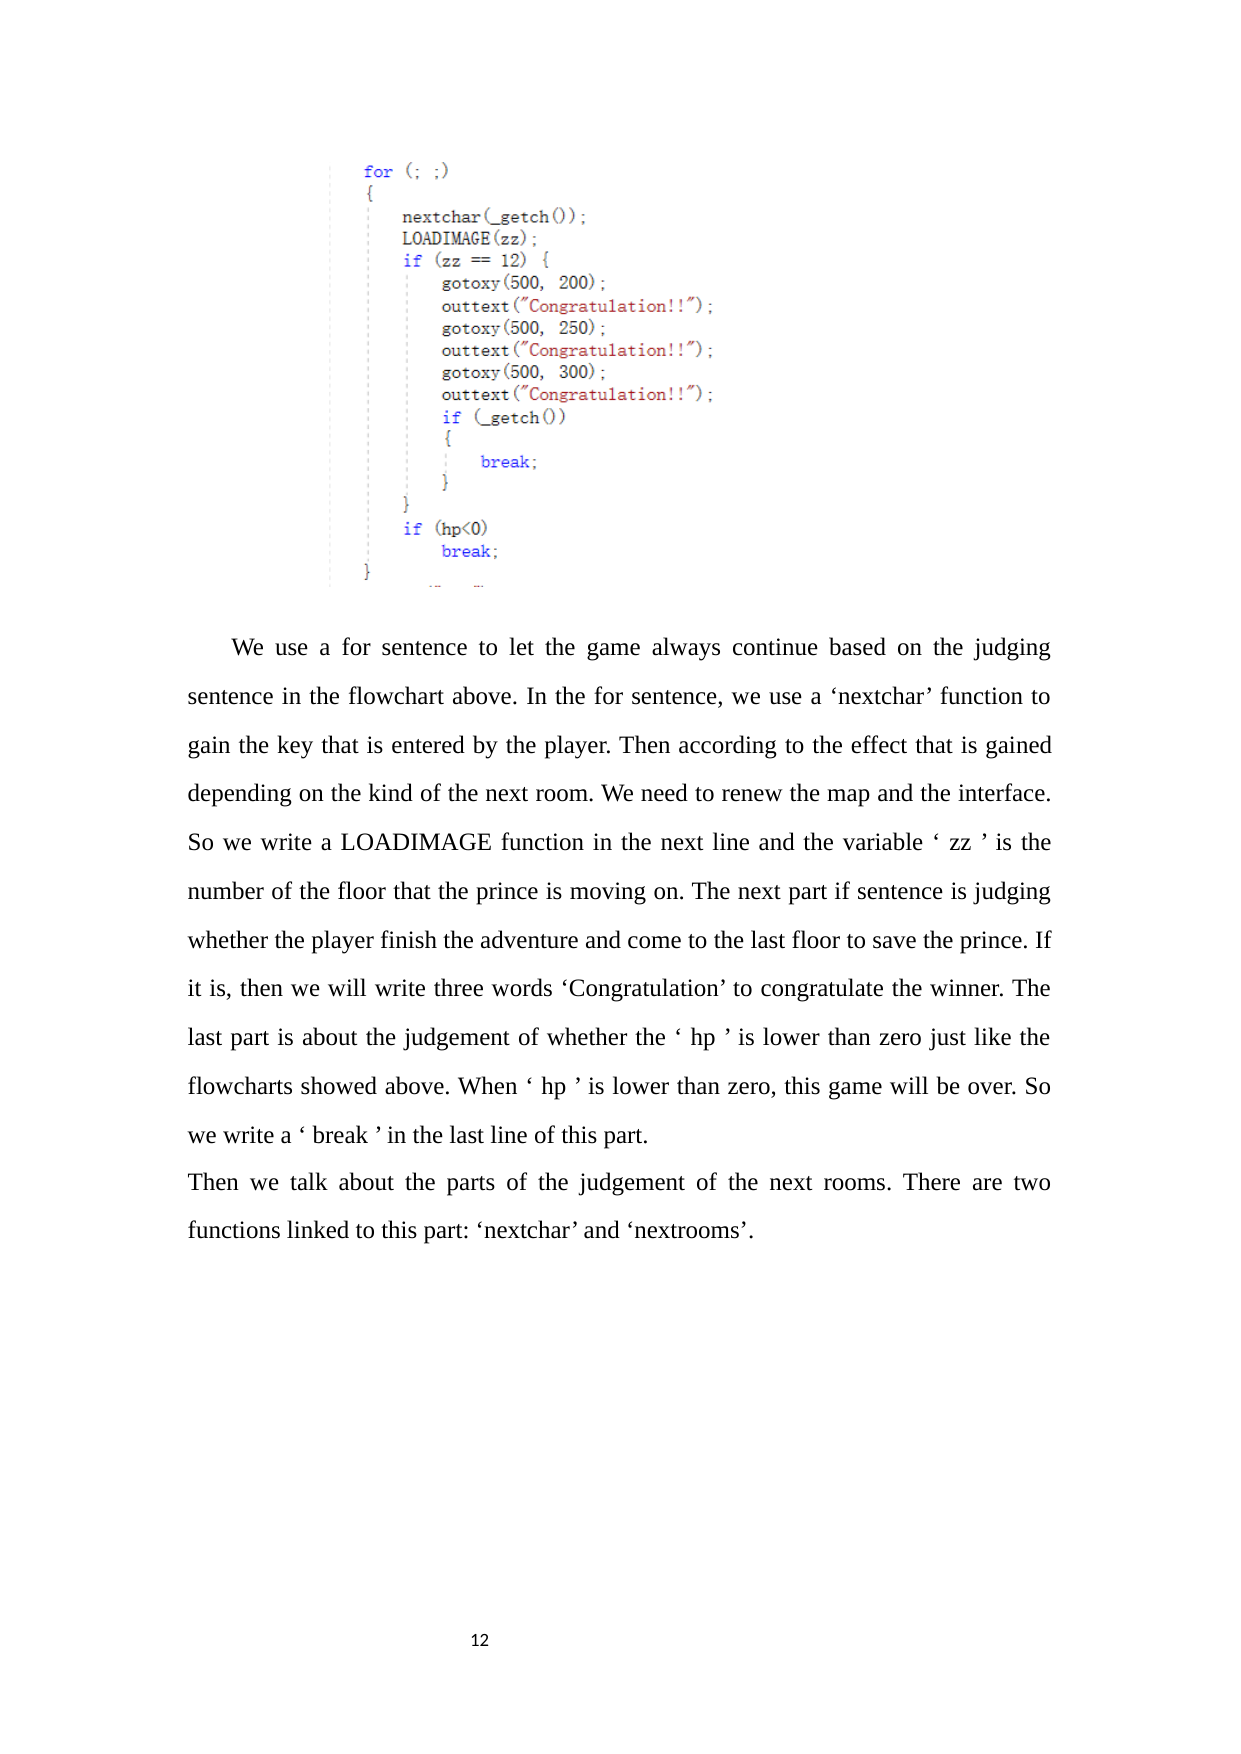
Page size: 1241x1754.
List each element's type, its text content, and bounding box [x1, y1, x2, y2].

text Then we talk about the parts of the judgement of the next rooms. There are two functions linked to this part: ‘nextchar’ and ‘nextrooms’. [187, 1177, 1053, 1246]
text We use a for sentence to let the game always continue based on the judging sentence in the flowchart above. In the for sentence, we use a ‘nextchar’ function to gain the key that is entered by the player. Then according to the effect that is gained depending on the kind of the next room. We need to renew the map and the interface. So we write a LOADIMAGE function in the next line and the variable ‘ zz ’ is the number of the floor that the prince is moving on. The next part if sentence is judging whether the player finish the adventure and come to the last floor to save the prince. If it is, then we will write three words ‘Congratulation’ to congratulate the winner. The last part is about the judgement of whether the ‘ hp ’ is lower than zero just like the flowcharts showed above. When ‘ hp ’ is lower than zero, this game will be over. So we write a ‘ break ’ in the last line of this part. [187, 1045, 1053, 1150]
picture [329, 162, 955, 587]
text We use a for sentence to let the game always continue based on the judging sentence in the flowchart above. In the for sentence, we use a ‘nextchar’ function to gain the key that is entered by the player. Then according to the effect that is gained depending on the kind of the next room. We need to renew the map and the interface. So we write a LOADIMAGE function in the next line and the variable ‘ zz ’ is the number of the floor that the prince is moving on. The next part if sentence is judging whether the player finish the adventure and come to the last floor to save the prince. If it is, then we will write three words ‘Congratulation’ to congratulate the winner. The last part is about the judgement of whether the ‘ hp ’ is lower than zero just like the flowcharts showed above. When ‘ hp ’ is lower than zero, this game will be over. So we write a ‘ break ’ in the last line of this part. [187, 630, 1053, 1044]
